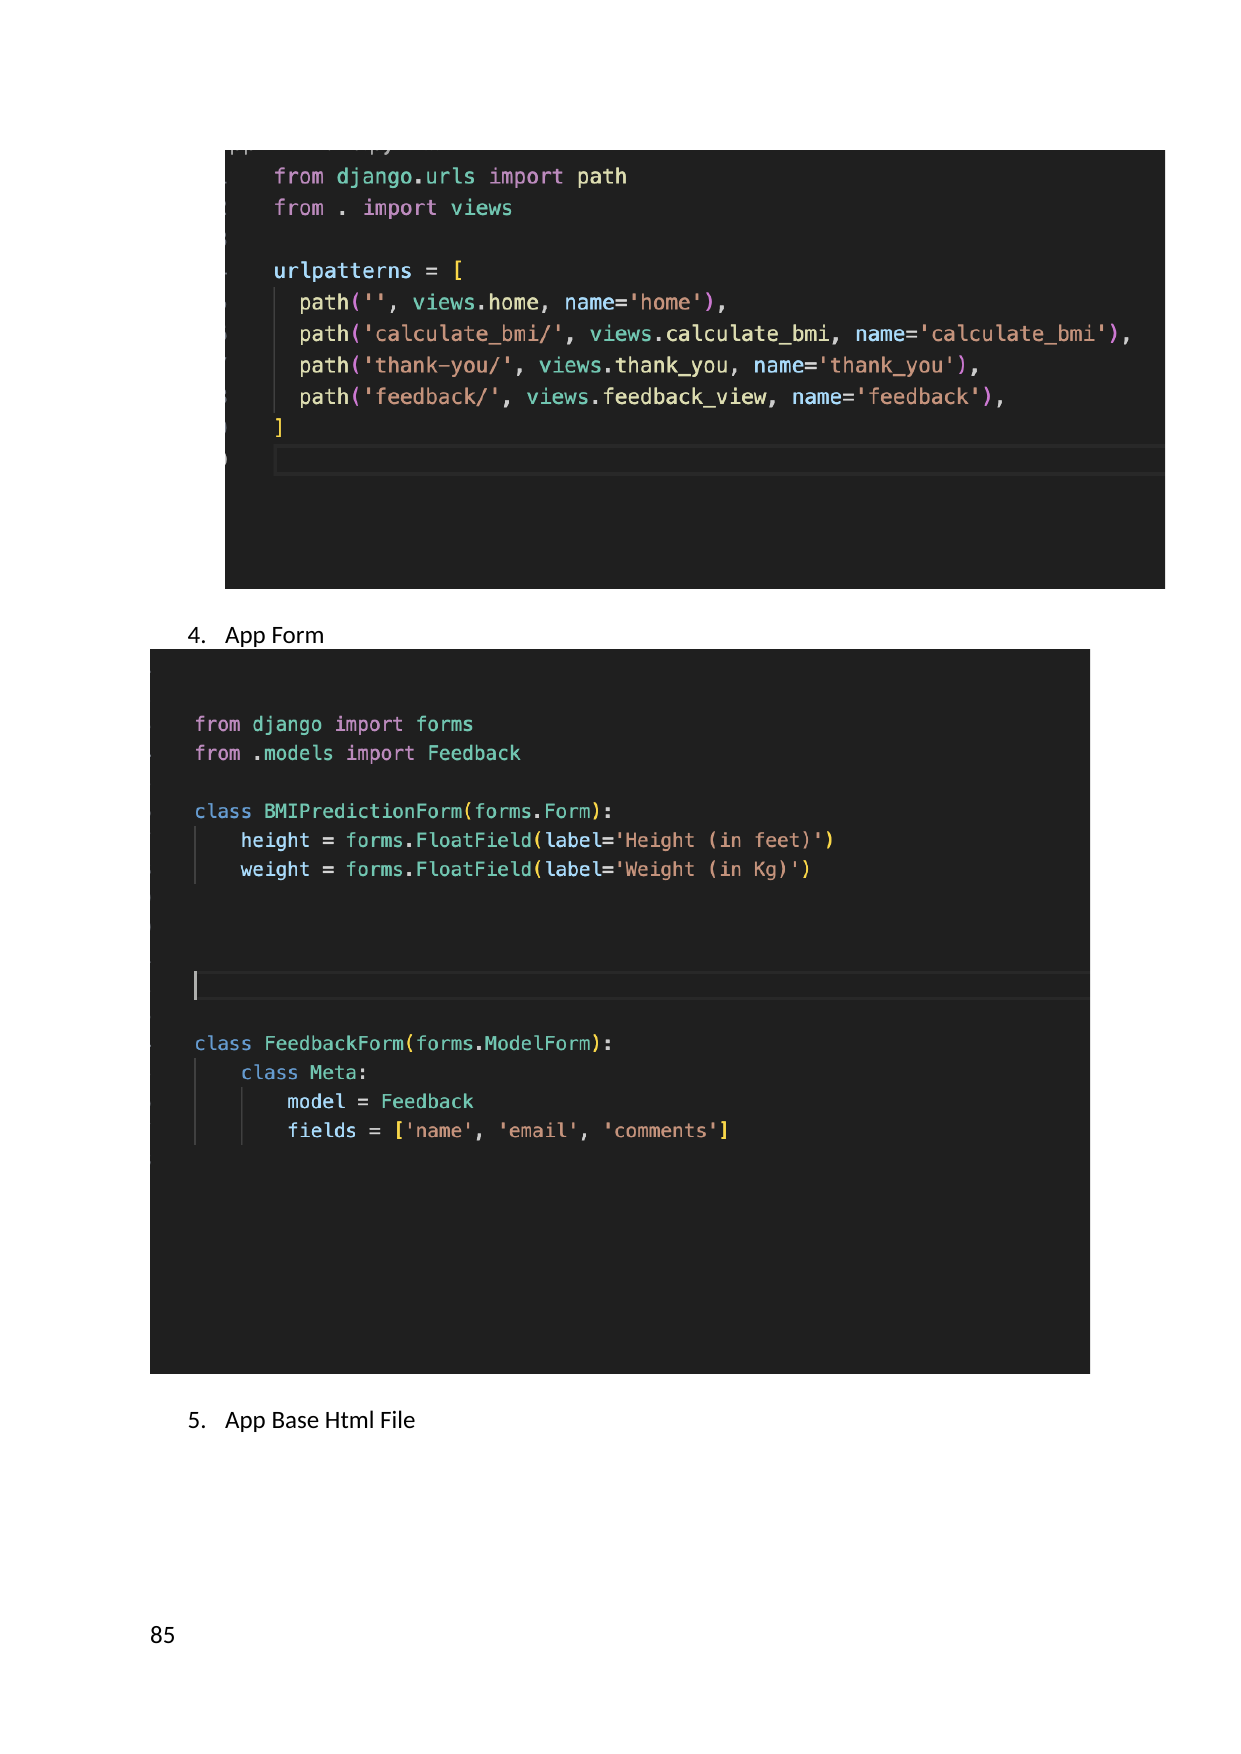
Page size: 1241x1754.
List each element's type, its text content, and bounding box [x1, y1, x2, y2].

list App Form [187, 619, 1090, 649]
picture [225, 150, 1166, 589]
list App Base Html File [187, 1404, 1090, 1435]
picture [150, 649, 1091, 1374]
